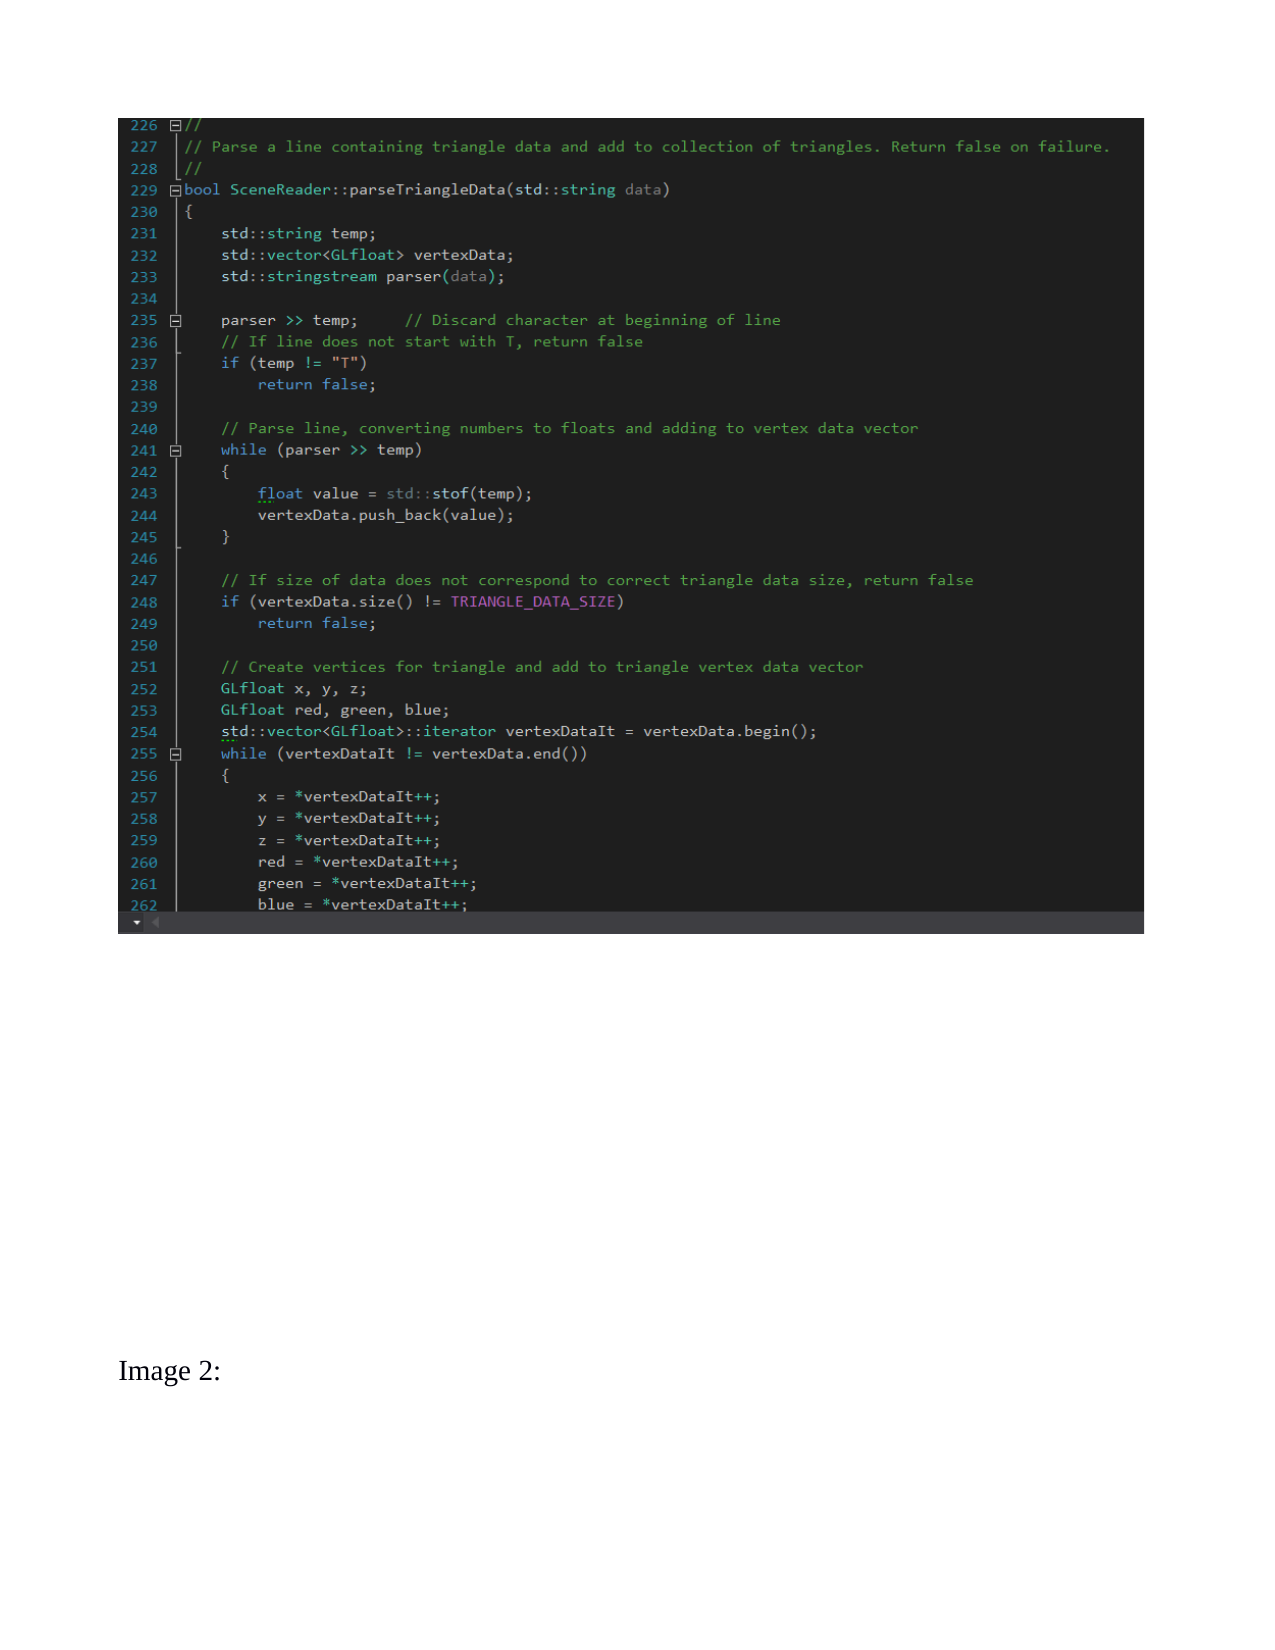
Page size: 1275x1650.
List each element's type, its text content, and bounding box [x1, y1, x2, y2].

text Image 2: [118, 1353, 1157, 1387]
picture [118, 118, 1145, 934]
